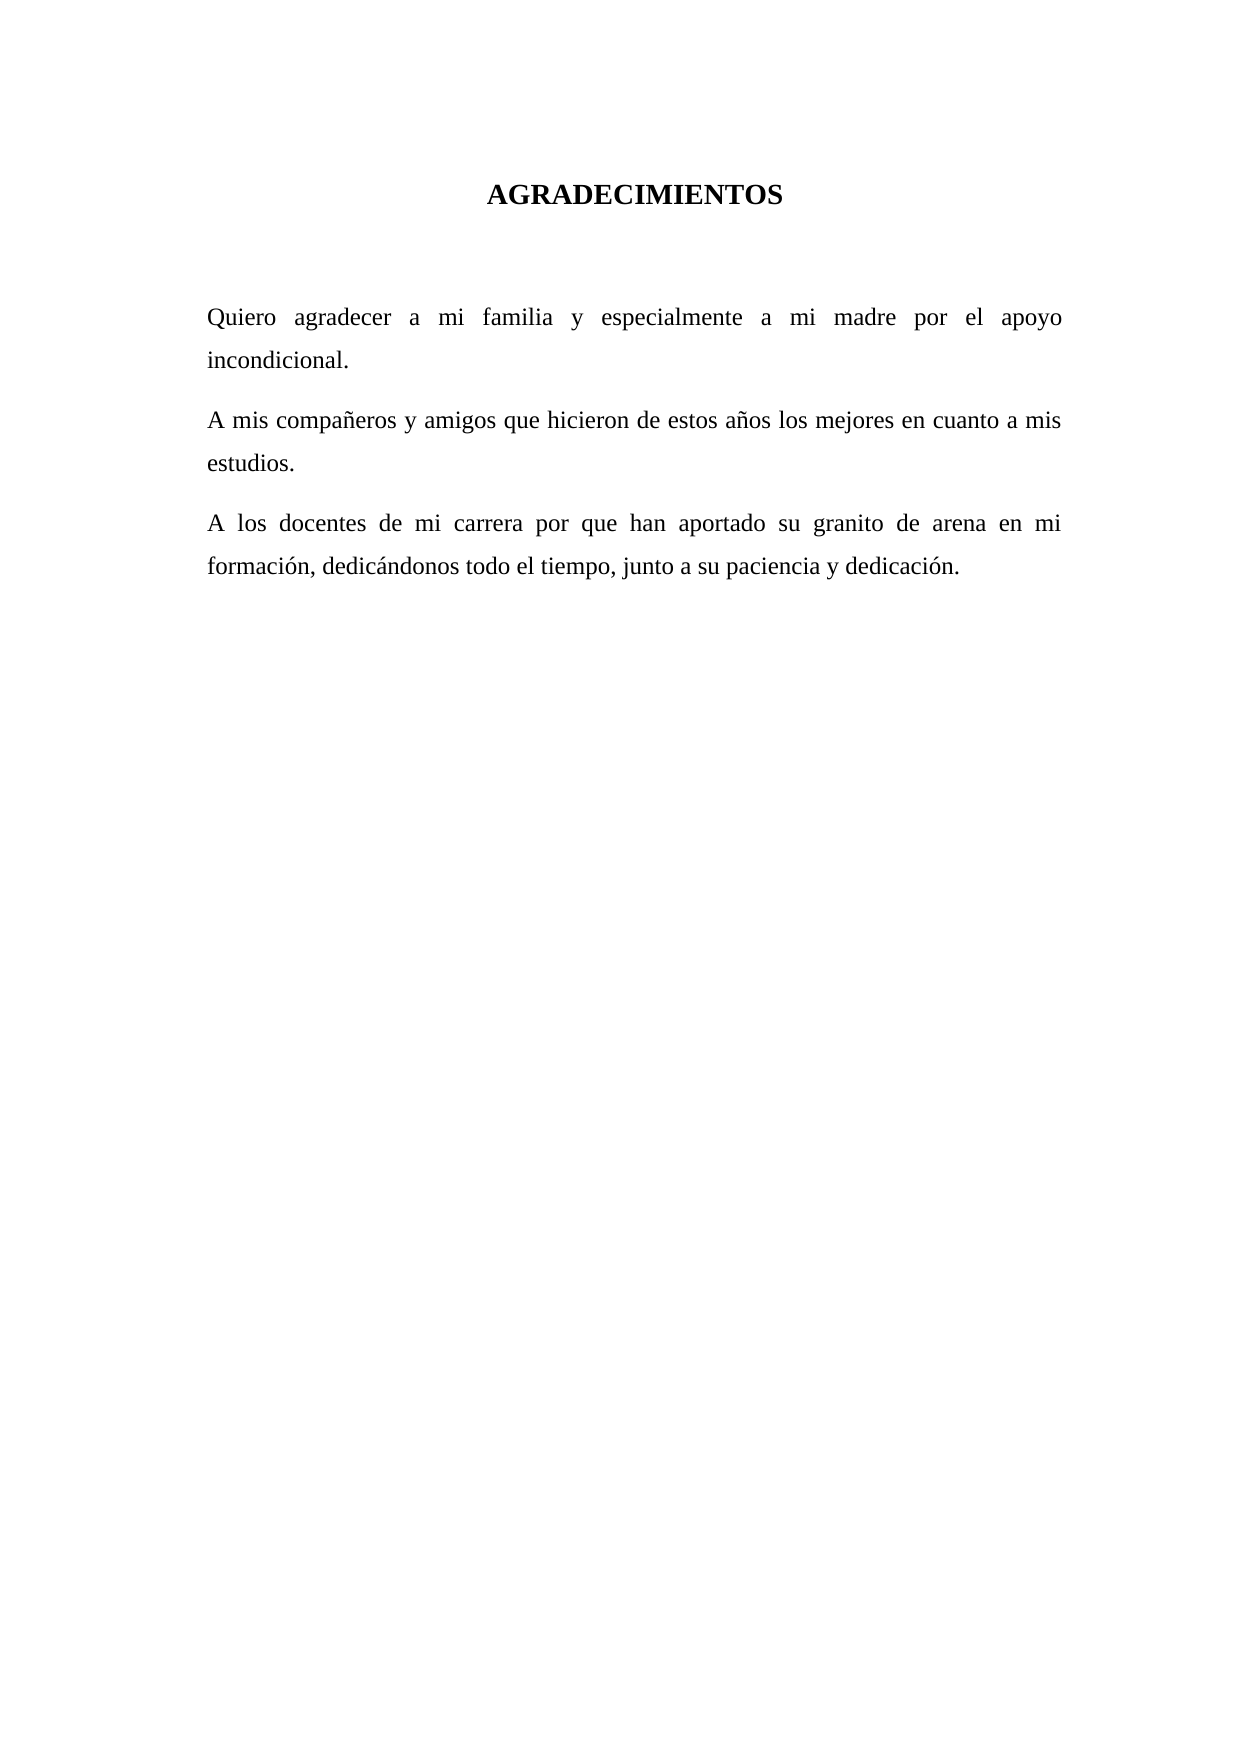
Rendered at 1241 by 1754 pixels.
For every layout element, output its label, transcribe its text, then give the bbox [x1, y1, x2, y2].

text A mis compañeros y amigos que hicieron de estos años los mejores en cuanto a mis estudios. [207, 405, 1063, 477]
text A los docentes de mi carrera por que han aportado su granito de arena en mi formación, dedicándonos todo el tiempo, junto a su paciencia y dedicación. [207, 508, 1063, 580]
text AGRADECIMIENTOS [207, 177, 1063, 211]
text Quiero agradecer a mi familia y especialmente a mi madre por el apoyo incondicional. [207, 302, 1063, 374]
